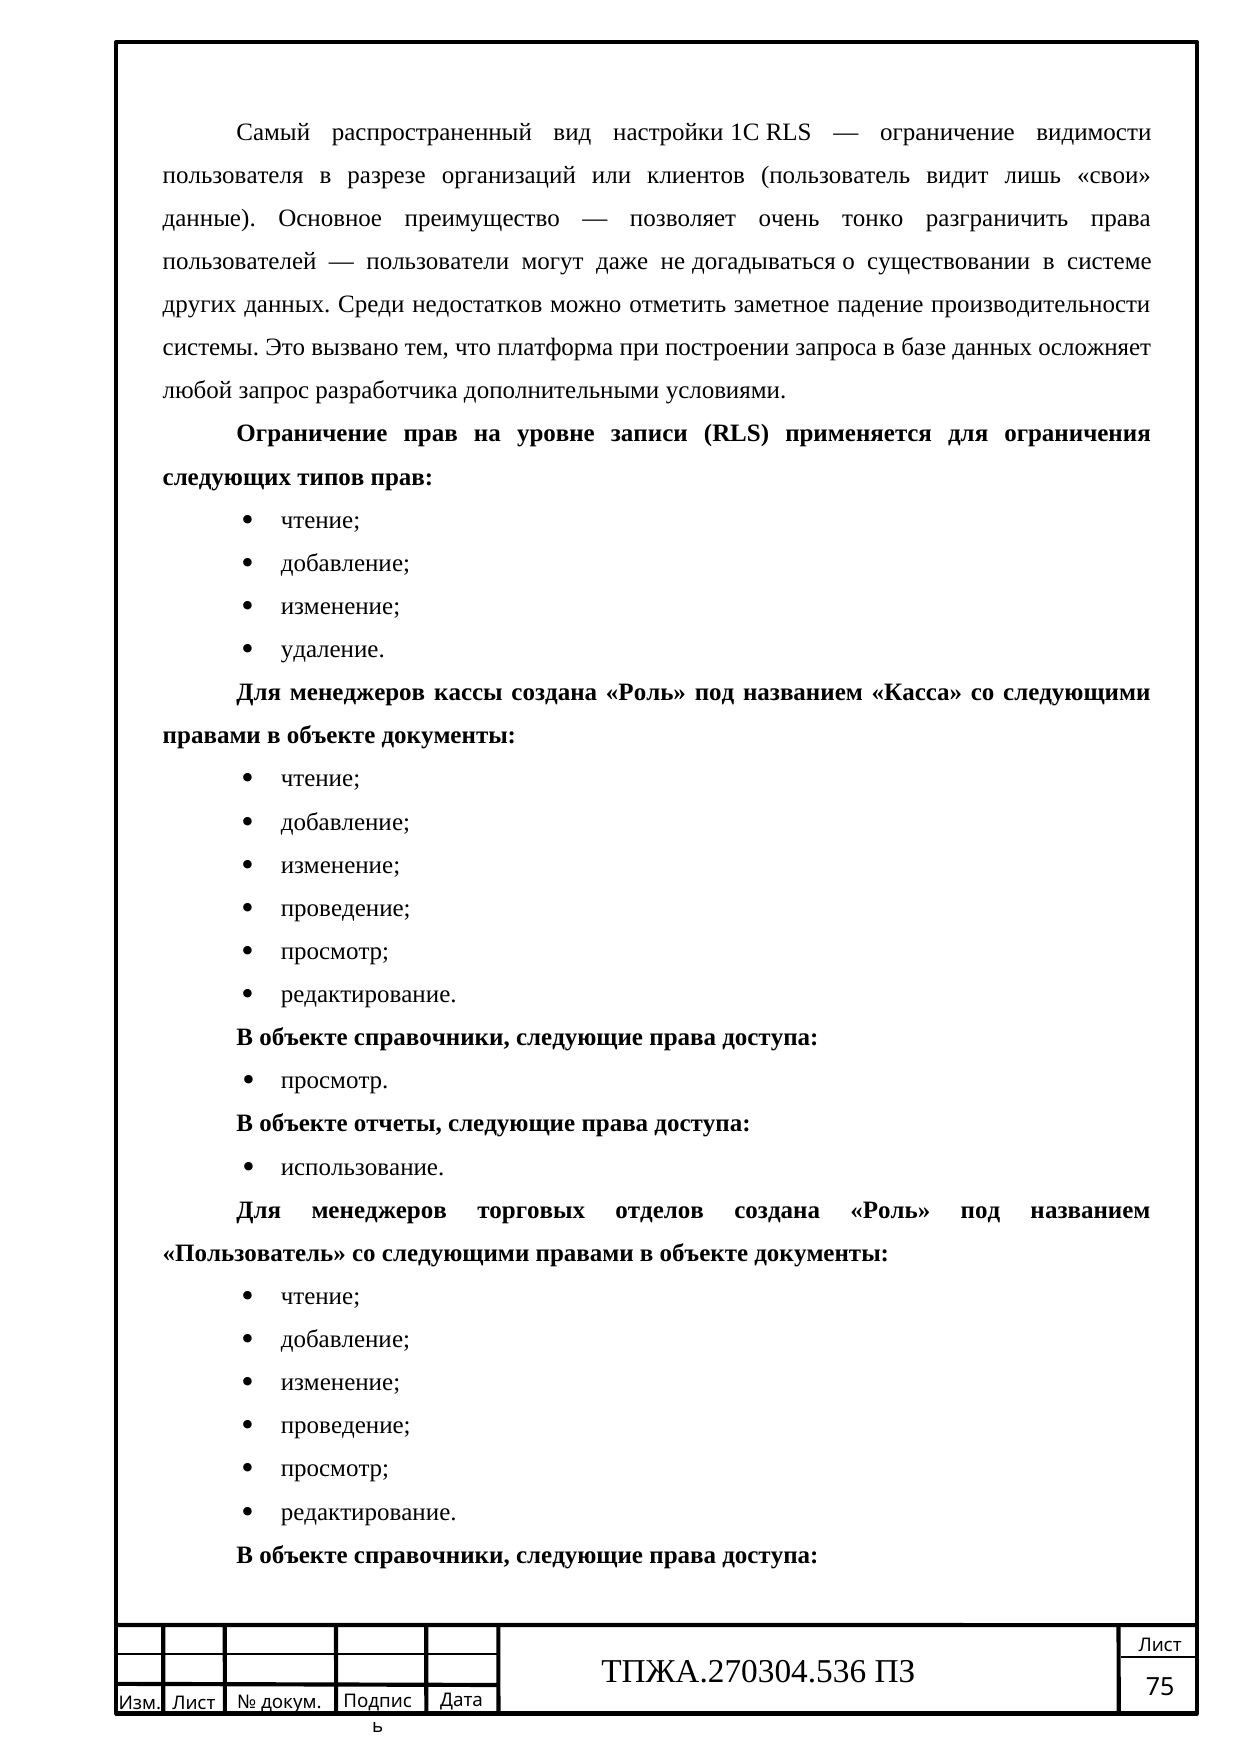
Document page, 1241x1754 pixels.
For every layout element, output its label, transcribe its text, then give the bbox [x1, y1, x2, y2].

text В объекте отчеты, следующие права доступа: [162, 1108, 1152, 1137]
list изменение; [243, 850, 1152, 878]
text Самый распространенный вид настройки 1C RLS — ограничение видимости пользователя в разрезе организаций или клиентов (пользователь видит лишь «свои» данные). Основное преимущество — позволяет очень тонко разграничить права пользователей — пользователи могут даже не догадываться о существовании в системе других данных. Среди недостатков можно отметить заметное падение производительности системы. Это вызвано тем, что платформа при построении запроса в базе данных осложняет любой запрос разработчика дополнительными условиями. [162, 317, 1152, 404]
list изменение; [243, 1367, 1152, 1396]
text Ограничение прав на уровне записи (RLS) применяется для ограничения следующих типов прав: [162, 418, 1152, 490]
list удаление. [243, 634, 1152, 663]
list добавление; [243, 548, 1152, 577]
text Самый распространенный вид настройки 1C RLS — ограничение видимости пользователя в разрезе организаций или клиентов (пользователь видит лишь «свои» данные). Основное преимущество — позволяет очень тонко разграничить права пользователей — пользователи могут даже не догадываться о существовании в системе других данных. Среди недостатков можно отметить заметное падение производительности системы. Это вызвано тем, что платформа при построении запроса в базе данных осложняет любой запрос разработчика дополнительными условиями. [162, 117, 1152, 268]
list использование. [244, 1152, 1152, 1180]
text Самый распространенный вид настройки 1C RLS — ограничение видимости пользователя в разрезе организаций или клиентов (пользователь видит лишь «свои» данные). Основное преимущество — позволяет очень тонко разграничить права пользователей — пользователи могут даже не догадываться о существовании в системе других данных. Среди недостатков можно отметить заметное падение производительности системы. Это вызвано тем, что платформа при построении запроса в базе данных осложняет любой запрос разработчика дополнительными условиями. [162, 269, 1152, 311]
list проведение; [243, 1410, 1152, 1439]
list просмотр; [243, 936, 1152, 965]
text В объекте справочники, следующие права доступа: [162, 1540, 1152, 1568]
list проведение; [243, 893, 1152, 922]
text В объекте справочники, следующие права доступа: [162, 1022, 1152, 1051]
list добавление; [243, 807, 1152, 835]
list добавление; [243, 1324, 1152, 1353]
list просмотр; [243, 1453, 1152, 1482]
list чтение; [243, 505, 1152, 533]
text Для менеджеров торговых отделов создана «Роль» под названием «Пользователь» со следующими правами в объекте документы: [162, 1195, 1152, 1267]
list изменение; [243, 591, 1152, 620]
text Для менеджеров кассы создана «Роль» под названием «Касса» со следующими правами в объекте документы: [162, 677, 1152, 749]
list редактирование. [243, 979, 1152, 1008]
list чтение; [243, 1281, 1152, 1310]
list просмотр. [244, 1065, 1152, 1094]
list чтение; [243, 763, 1152, 792]
list редактирование. [243, 1497, 1152, 1525]
